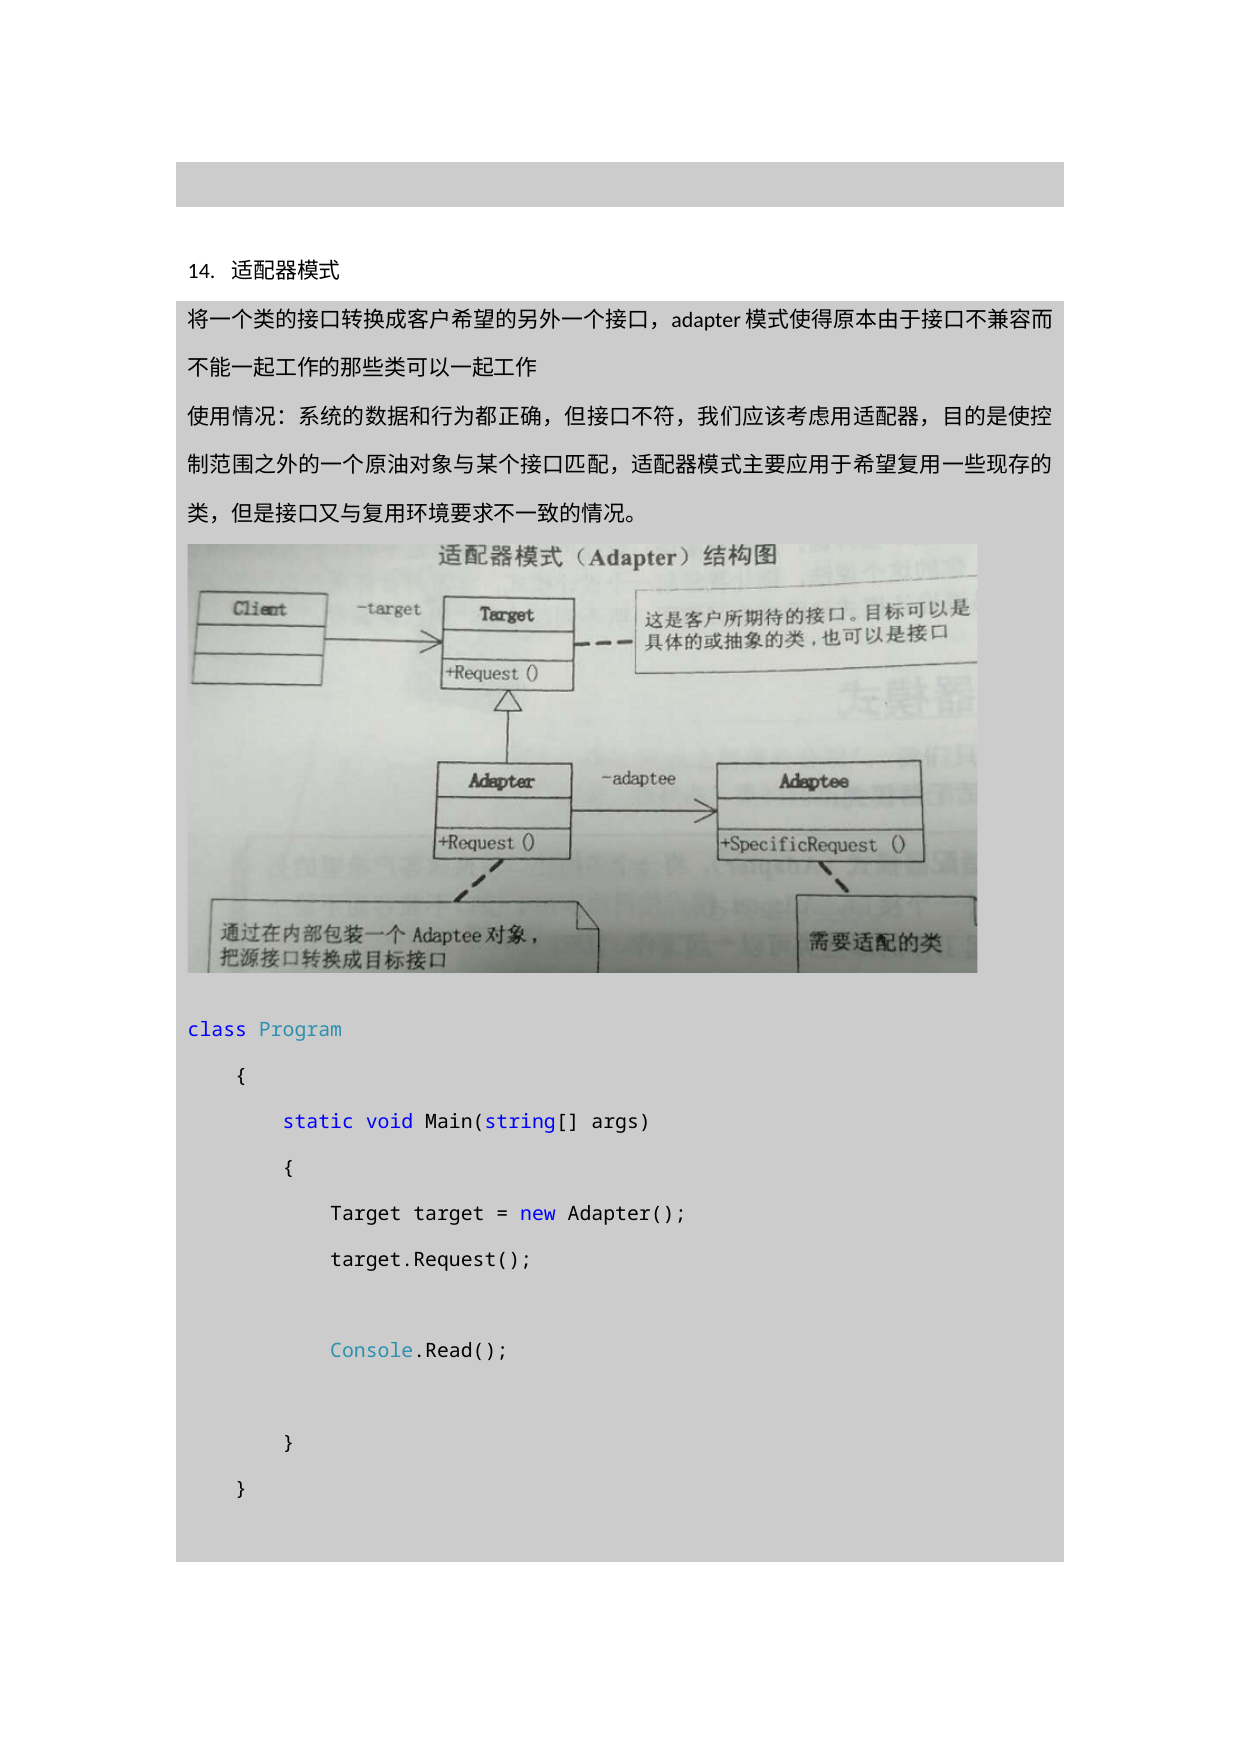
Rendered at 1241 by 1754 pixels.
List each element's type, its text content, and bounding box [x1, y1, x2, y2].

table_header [176, 301, 1064, 1562]
list 适配器模式 [187, 253, 1053, 285]
picture [187, 544, 978, 973]
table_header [176, 162, 1064, 207]
